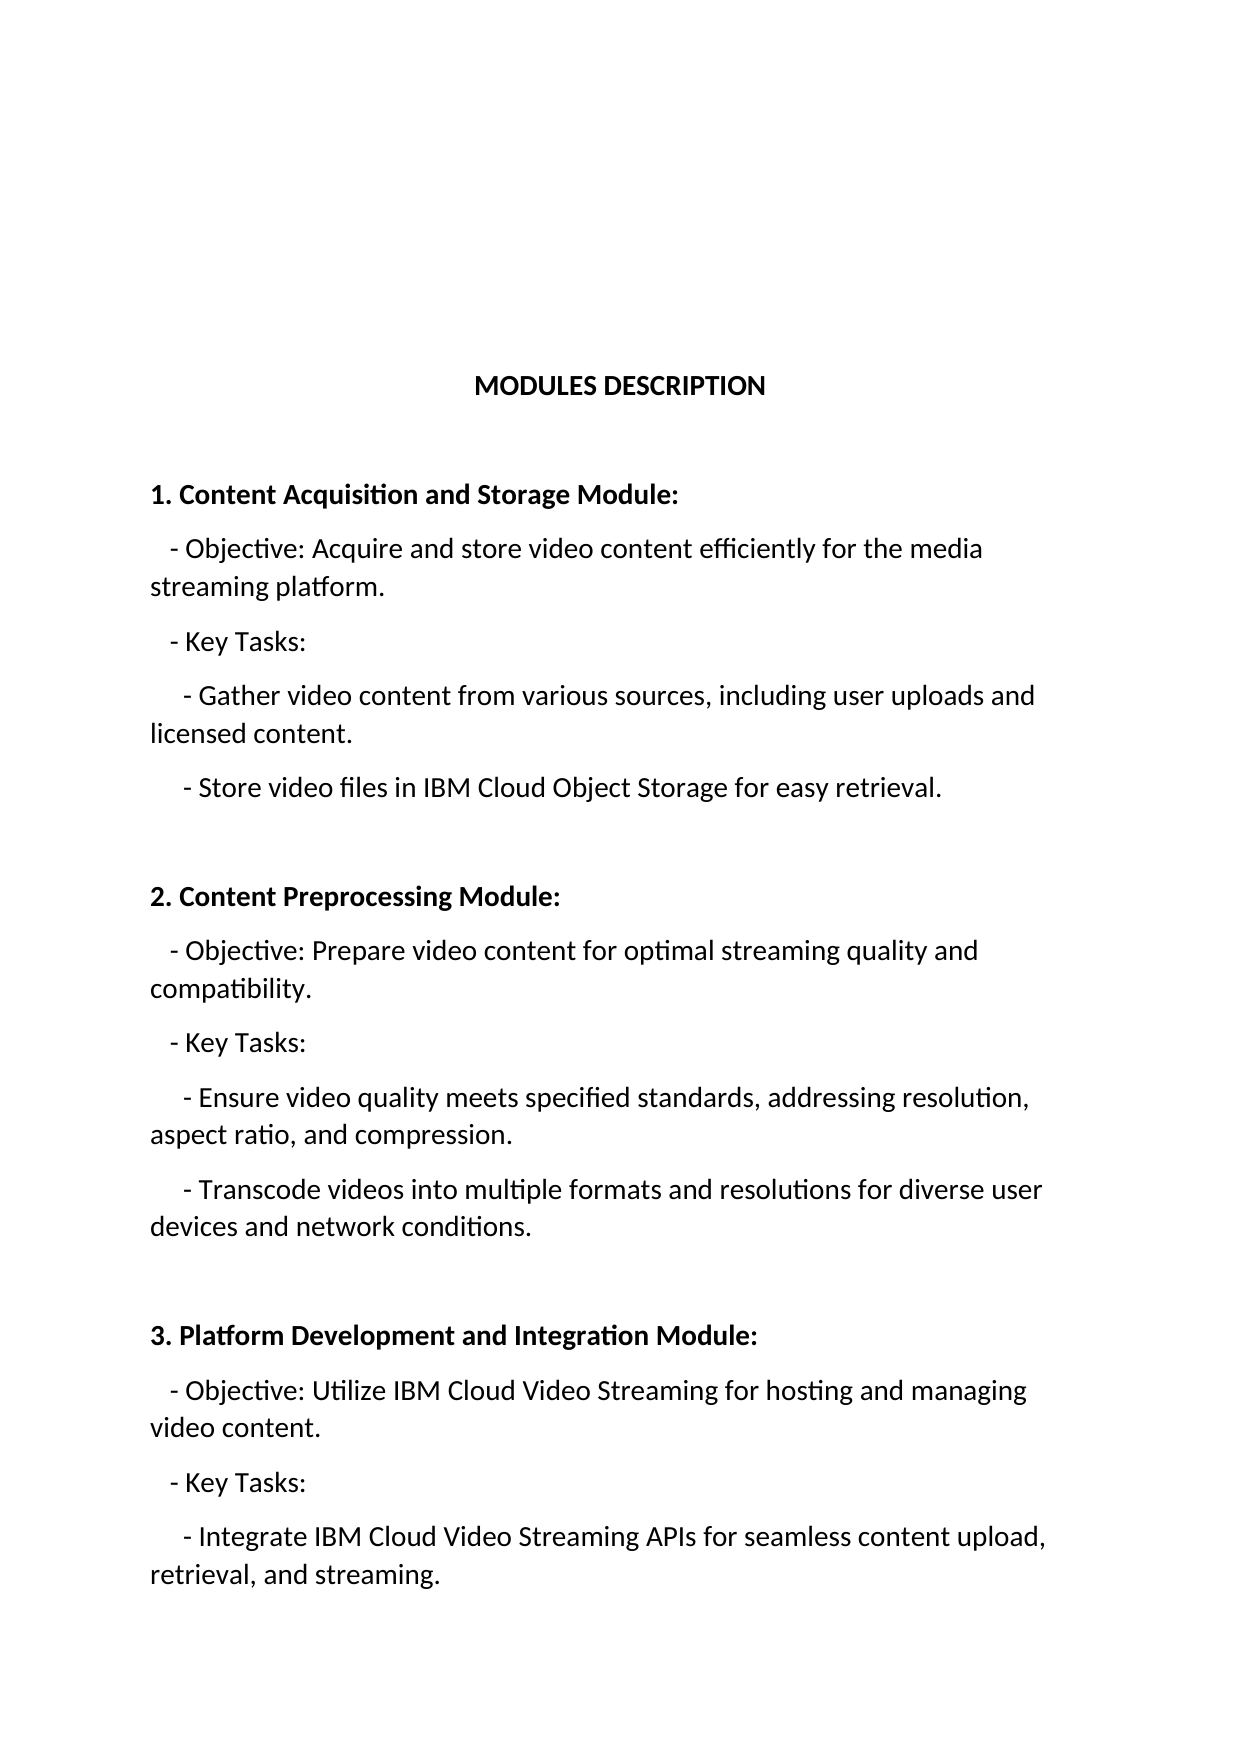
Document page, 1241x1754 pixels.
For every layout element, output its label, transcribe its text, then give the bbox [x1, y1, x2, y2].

text - Key Tasks: [150, 1024, 1090, 1060]
text 1. Content Acquisition and Storage Module: [150, 476, 1090, 512]
text - Transcode videos into multiple formats and resolutions for diverse user devices and network conditions. [150, 1171, 1090, 1244]
text MODULES DESCRIPTION [150, 367, 1090, 403]
text - Ensure video quality meets specified standards, addressing resolution, aspect ratio, and compression. [150, 1079, 1090, 1152]
text 3. Platform Development and Integration Module: [150, 1317, 1090, 1353]
text 2. Content Preprocessing Module: [150, 878, 1090, 913]
text - Gather video content from various sources, including user uploads and licensed content. [150, 677, 1090, 750]
text - Objective: Acquire and store video content efficiently for the media streaming platform. [150, 531, 1090, 604]
text - Store video files in IBM Cloud Object Storage for easy retrieval. [150, 769, 1090, 805]
text - Integrate IBM Cloud Video Streaming APIs for seamless content upload, retrieval, and streaming. [150, 1518, 1090, 1591]
text - Key Tasks: [150, 1464, 1090, 1499]
text - Objective: Utilize IBM Cloud Video Streaming for hosting and managing video content. [150, 1372, 1090, 1445]
text - Key Tasks: [150, 623, 1090, 658]
text - Objective: Prepare video content for optimal streaming quality and compatibility. [150, 932, 1090, 1006]
